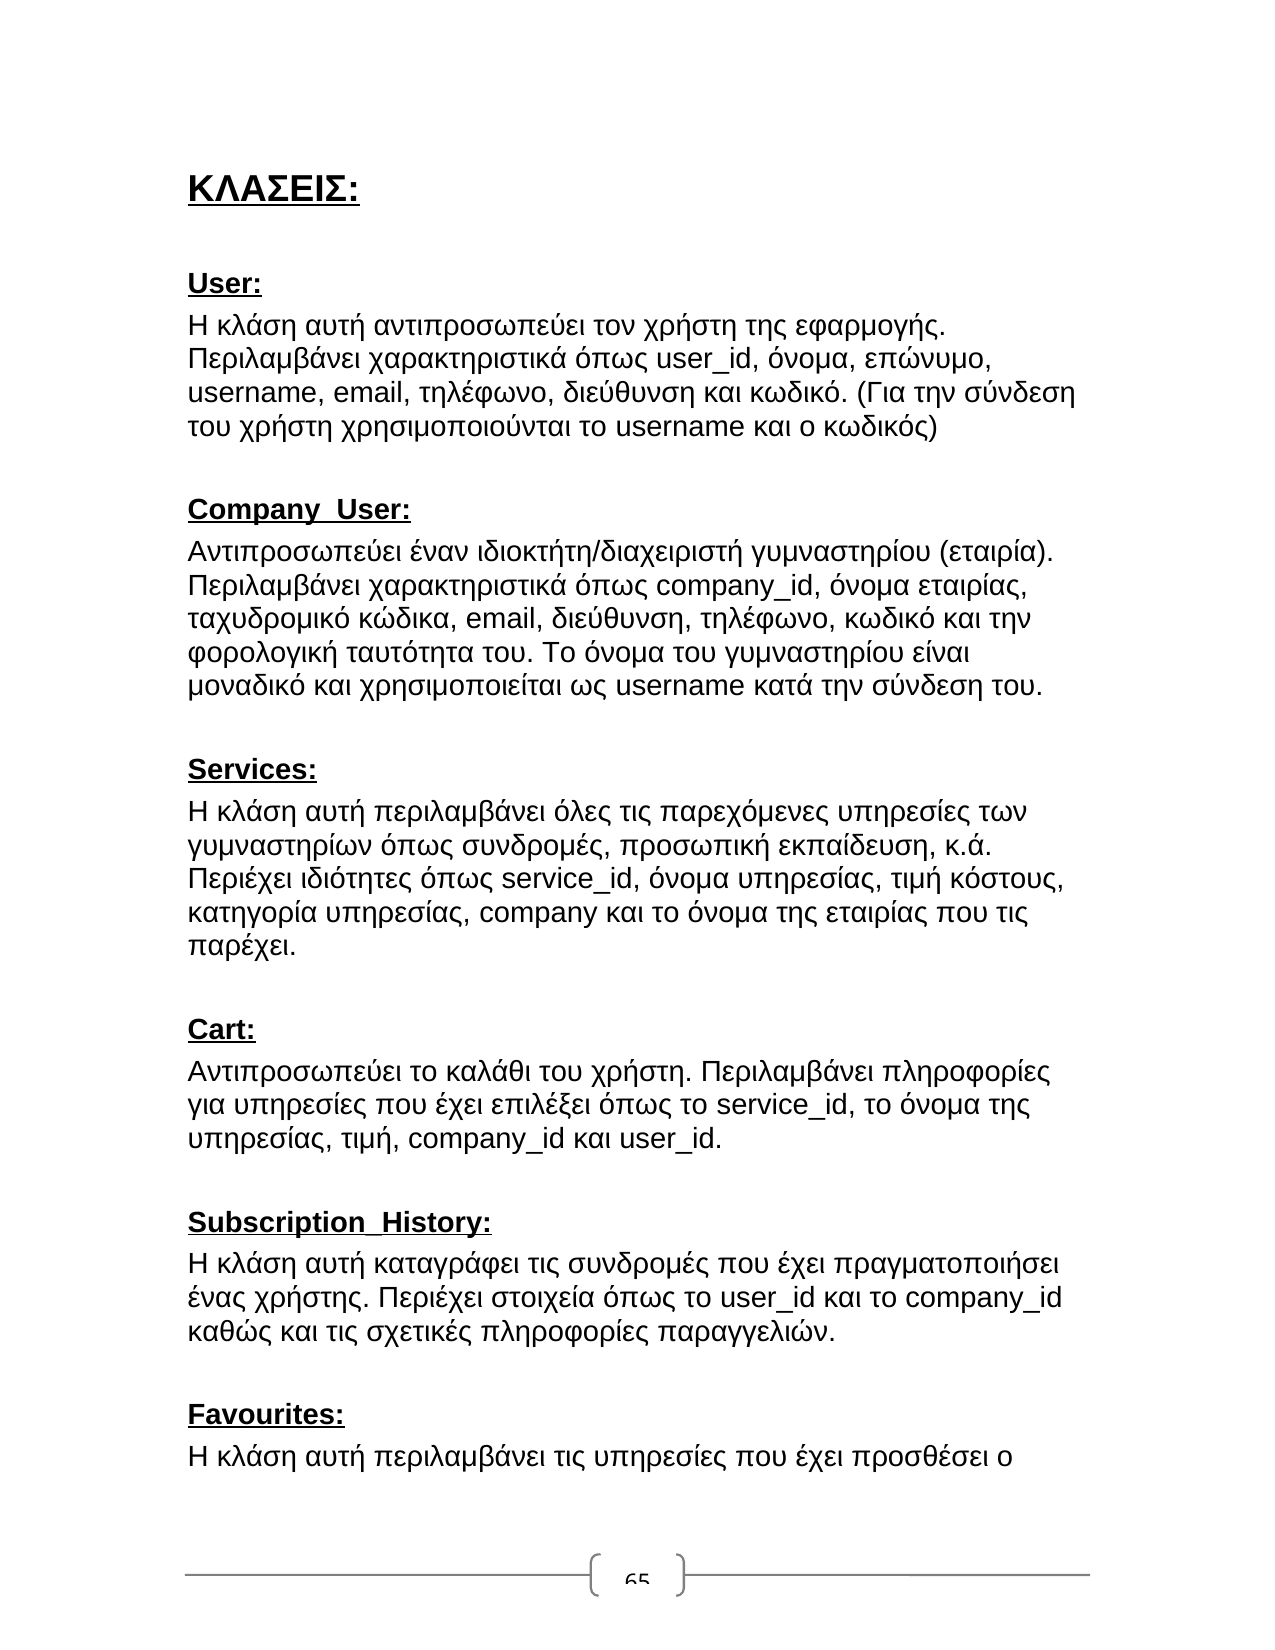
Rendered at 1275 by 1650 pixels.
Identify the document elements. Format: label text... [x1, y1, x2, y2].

text Η κλάση αυτή περιλαμβάνει όλες τις παρεχόμενες υπηρεσίες των γυμναστηρίων όπως συνδρομές, προσωπική εκπαίδευση, κ.ά. Περιέχει ιδιότητες όπως service_id, όνομα υπηρεσίας, τιμή κόστους, κατηγορία υπηρεσίας, company και το όνομα της εταιρίας που τις παρέχει. [187, 794, 1087, 962]
text Αντιπροσωπεύει το καλάθι του χρήστη. Περιλαμβάνει πληροφορίες για υπηρεσίες που έχει επιλέξει όπως το service_id, το όνομα της υπηρεσίας, τιμή, company_id και user_id. [187, 1054, 1087, 1154]
subtitle Cart: [187, 1012, 1087, 1045]
text Η κλάση αυτή καταγράφει τις συνδρομές που έχει πραγματοποιήσει ένας χρήστης. Περιέχει στοιχεία όπως το user_id και το company_id καθώς και τις σχετικές πληροφορίες παραγγελιών. [187, 1246, 1087, 1347]
subtitle User: [187, 266, 1087, 299]
subtitle ΚΛΑΣΕΙΣ: [187, 167, 1087, 210]
text Η κλάση αυτή αντιπροσωπεύει τον χρήστη της εφαρμογής. Περιλαμβάνει χαρακτηριστικά όπως user_id, όνομα, επώνυμο, username, email, τηλέφωνο, διεύθυνση και κωδικό. (Για την σύνδεση του χρήστη χρησιμοποιούνται το username και ο κωδικός) [187, 308, 1087, 442]
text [187, 1439, 1087, 1473]
subtitle Company_User: [187, 492, 1087, 526]
subtitle Favourites: [187, 1397, 1087, 1431]
subtitle Subscription_History: [187, 1204, 1087, 1238]
text Αντιπροσωπεύει έναν ιδιοκτήτη/διαχειριστή γυμναστηρίου (εταιρία). Περιλαμβάνει χαρακτηριστικά όπως company_id, όνομα εταιρίας, ταχυδρομικό κώδικα, email, διεύθυνση, τηλέφωνο, κωδικό και την φορολογική ταυτότητα του. Το όνομα του γυμναστηρίου είναι μοναδικό και χρησιμοποιείται ως username κατά την σύνδεση του. [187, 534, 1087, 702]
subtitle Services: [187, 752, 1087, 786]
